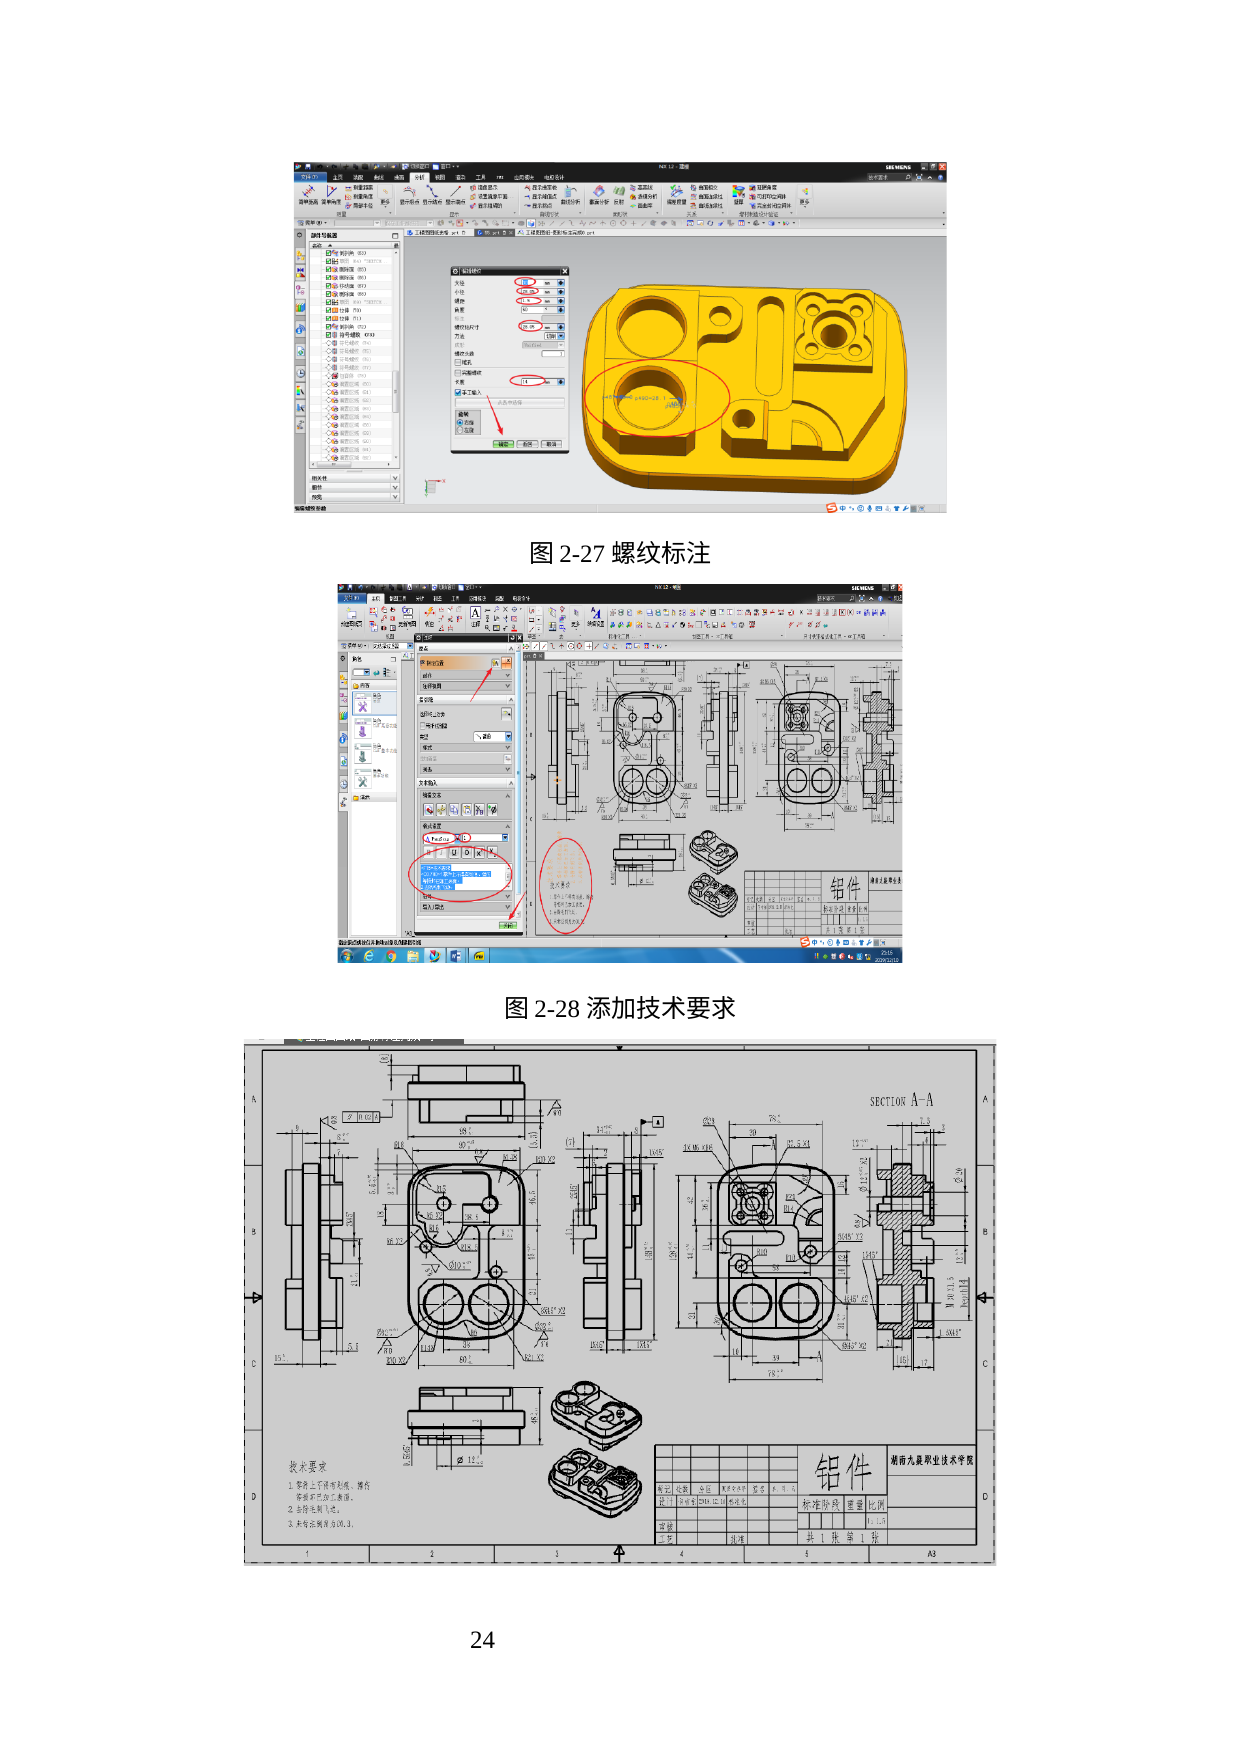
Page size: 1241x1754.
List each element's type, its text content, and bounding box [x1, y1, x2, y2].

picture [337, 584, 903, 963]
picture [243, 1039, 997, 1566]
picture [293, 162, 947, 513]
text 图2-28 添加技术要求 [187, 974, 1053, 1039]
text 图2-27 螺纹标注 [187, 519, 1053, 584]
